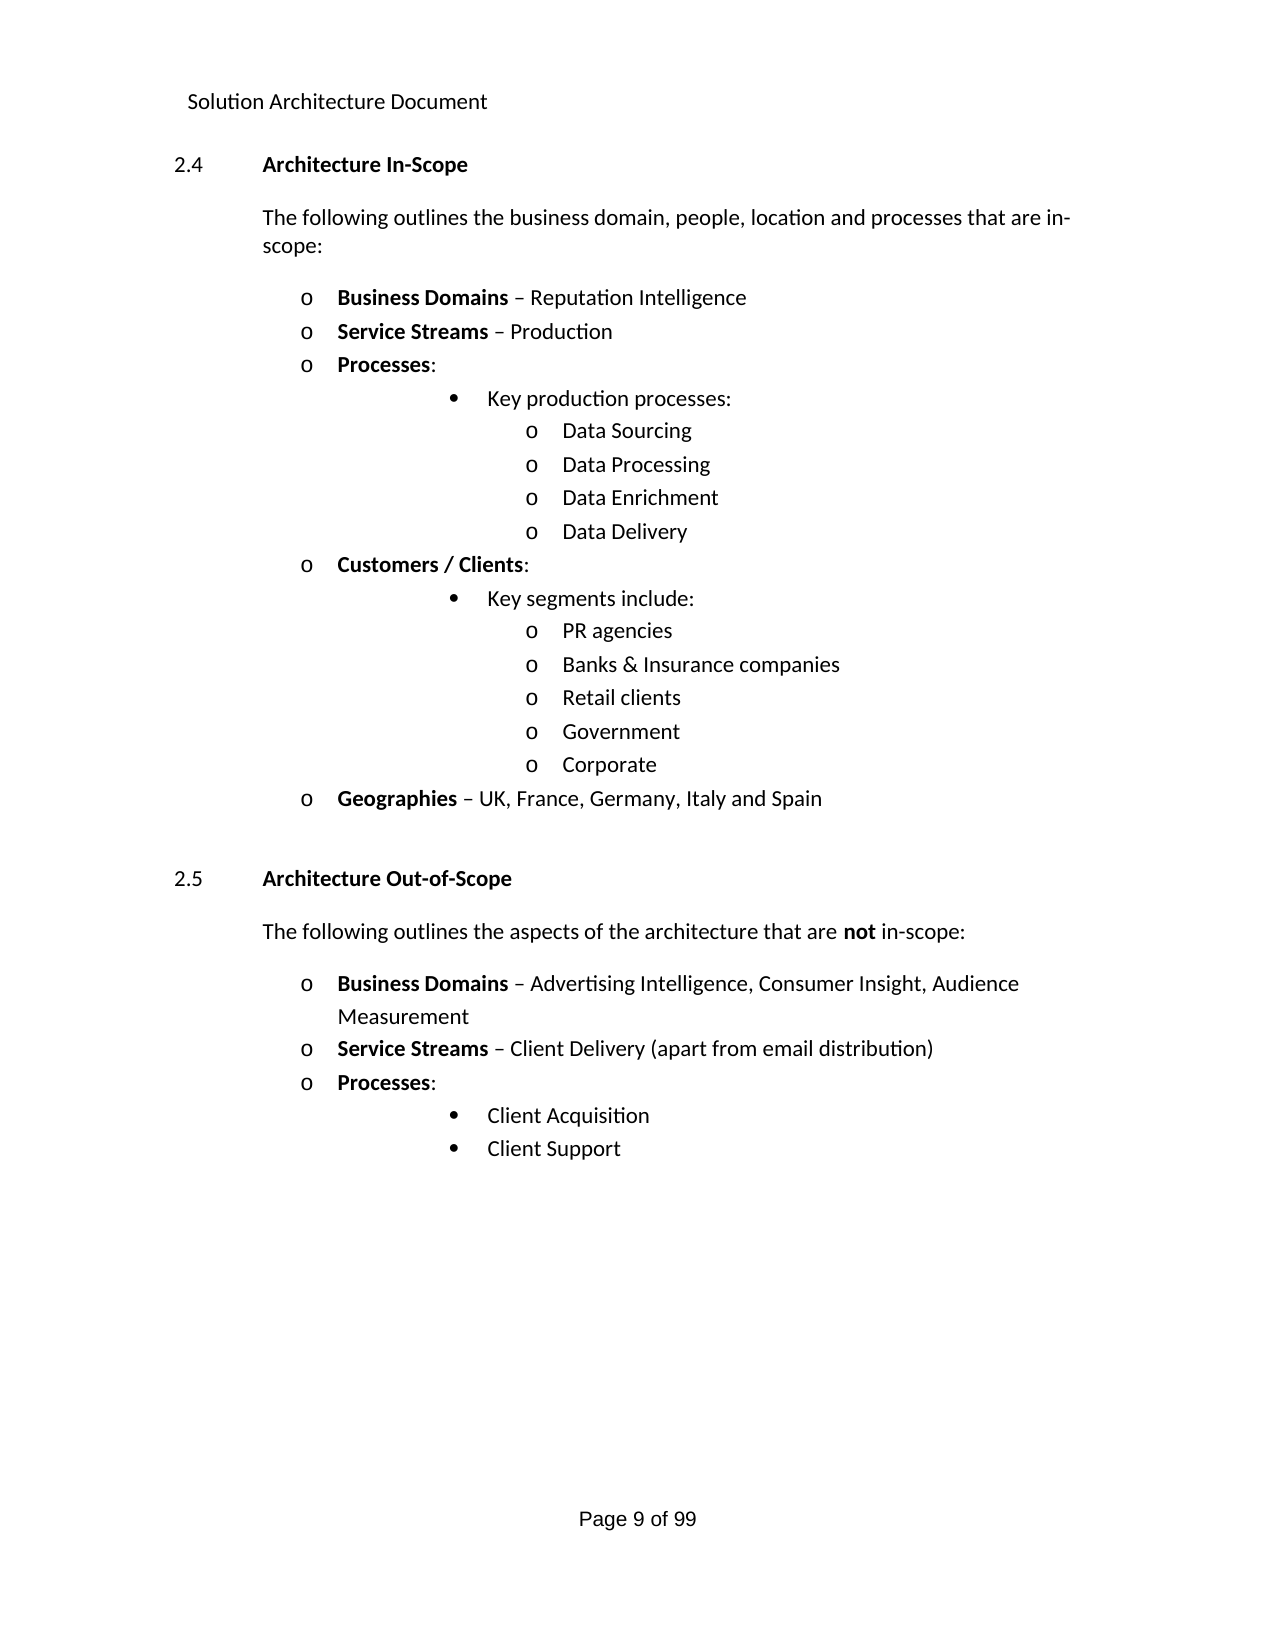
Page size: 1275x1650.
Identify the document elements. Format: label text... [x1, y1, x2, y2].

list Key segments include: [450, 584, 1087, 612]
list Banks & Insurance companies [525, 650, 1087, 679]
list PR agencies [525, 616, 1087, 645]
list Client Support [450, 1134, 1087, 1162]
list Client Acquisition [450, 1102, 1087, 1130]
list Geographies – UK, France, Germany, Italy and Spain [300, 784, 1087, 813]
list Business Domains – Advertising Intelligence, Consumer Insight, Audience Measurement [300, 969, 1087, 1030]
list Business Domains – Reputation Intelligence [300, 283, 1087, 313]
subtitle Architecture In-Scope [174, 150, 1087, 178]
list Data Sourcing [525, 416, 1087, 445]
list Key production processes: [450, 384, 1087, 412]
list Customers / Clients: [300, 550, 1087, 579]
list Processes: [300, 1068, 1087, 1097]
subtitle Architecture Out-of-Scope [174, 864, 1087, 892]
text The following outlines the business domain, people, location and processes that are in-scope: [262, 203, 1087, 259]
list Data Processing [525, 450, 1087, 479]
list Data Delivery [525, 517, 1087, 546]
list Service Streams – Production [300, 317, 1087, 346]
text The following outlines the aspects of the architecture that are not in-scope: [262, 917, 1087, 945]
list Service Streams – Client Delivery (apart from email distribution) [300, 1034, 1087, 1064]
list Processes: [300, 351, 1087, 380]
list Data Enrichment [525, 483, 1087, 512]
list Corporate [525, 750, 1087, 779]
list Retail clients [525, 683, 1087, 712]
list Government [525, 717, 1087, 746]
